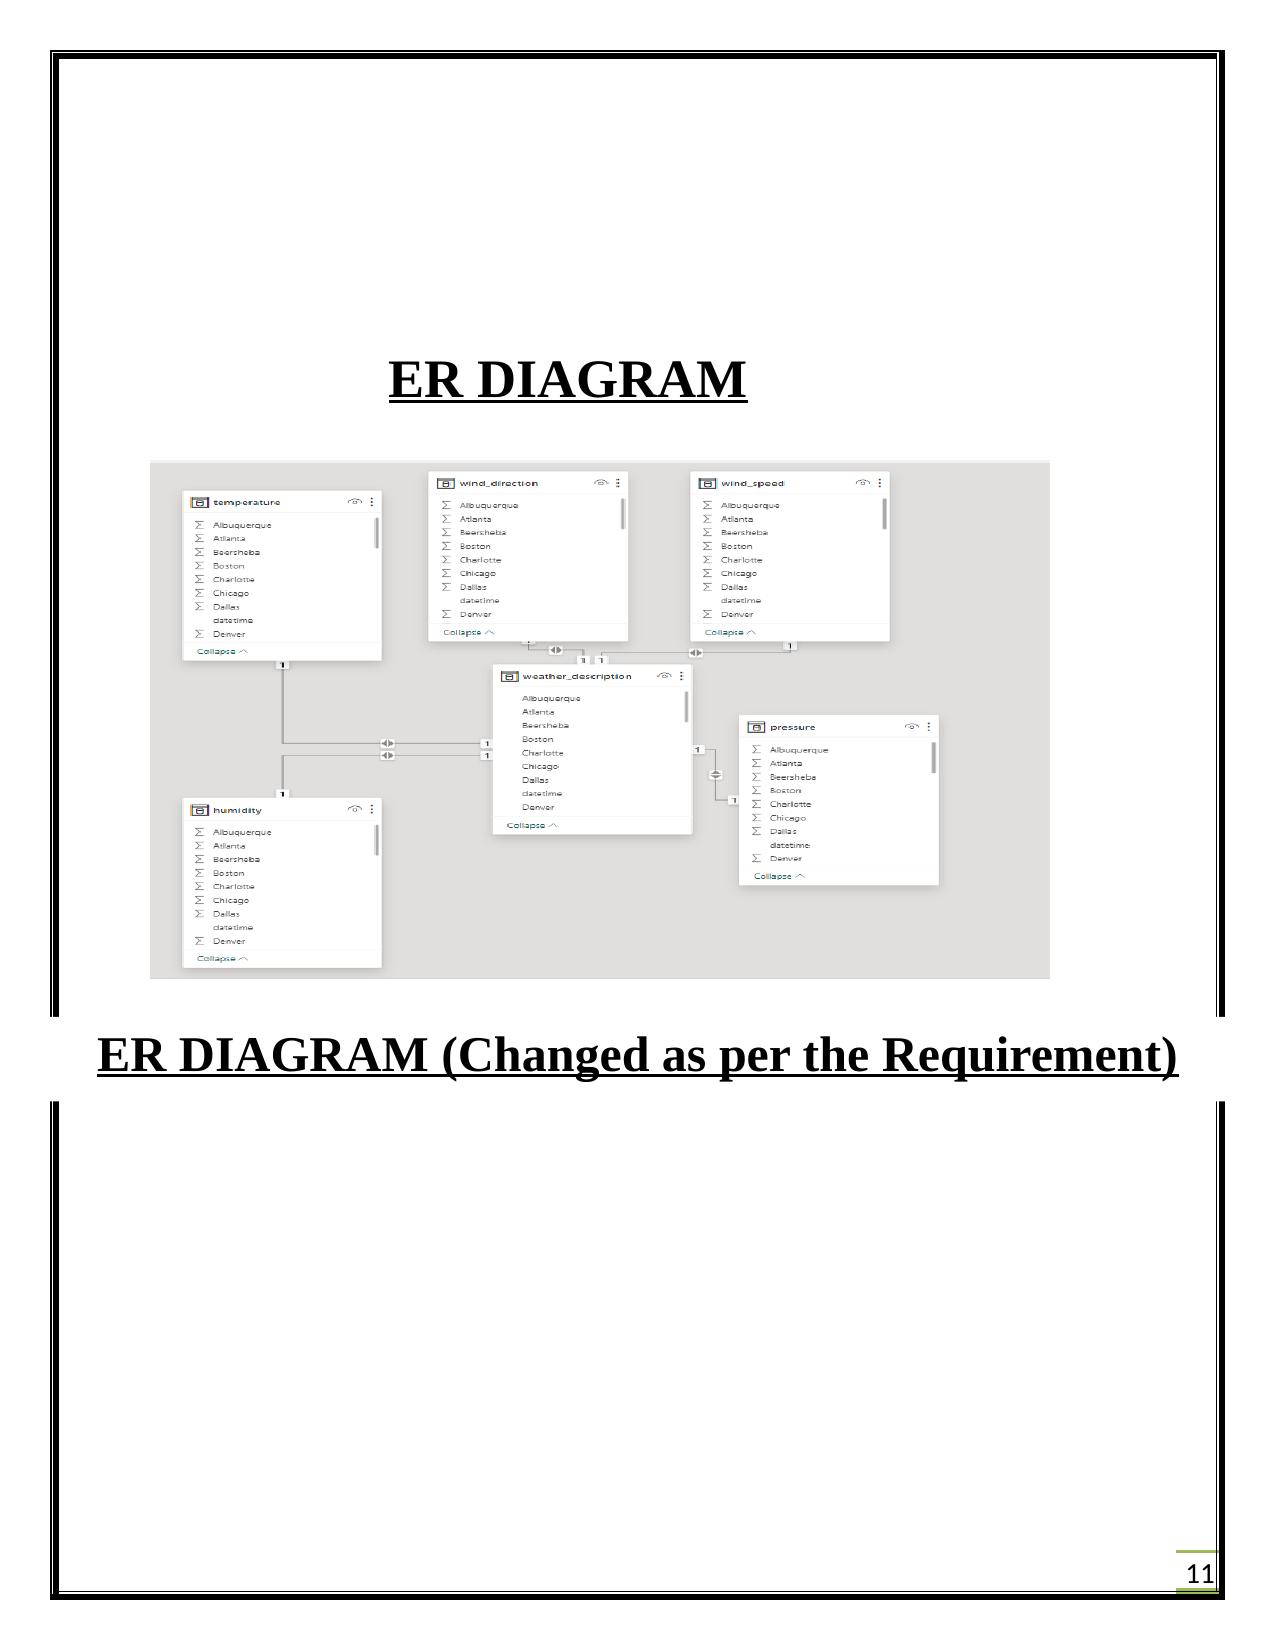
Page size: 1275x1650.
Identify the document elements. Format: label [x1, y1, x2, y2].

picture [150, 460, 1050, 979]
